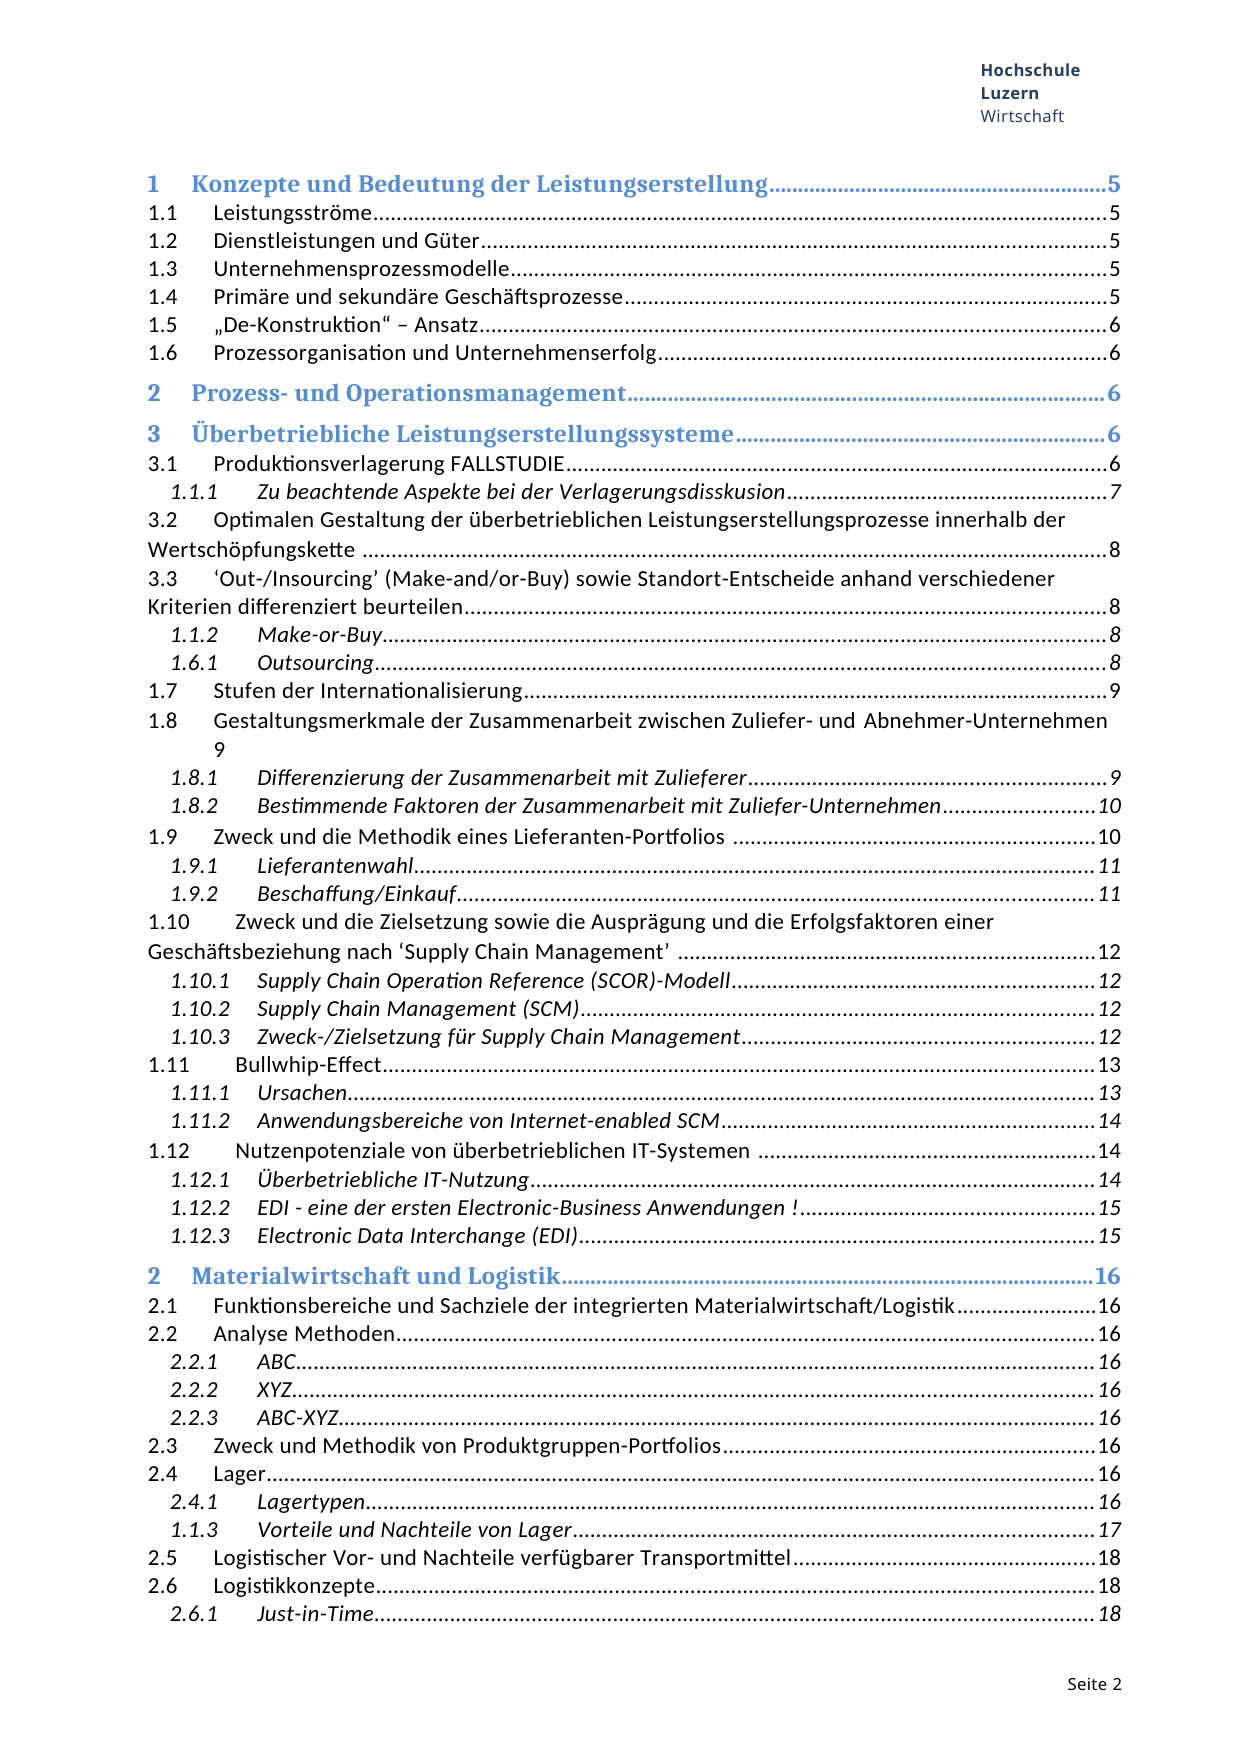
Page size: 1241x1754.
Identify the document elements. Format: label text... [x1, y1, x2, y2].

text 1.7 Stufen der Internationalisierung 9 [148, 676, 1122, 704]
text 1.1.2 Make-or-Buy 8 [169, 620, 1122, 648]
text 1.8.1 Differenzierung der Zusammenarbeit mit Zulieferer 9 [169, 763, 1122, 792]
text 2.2.3 ABC-XYZ 16 [169, 1403, 1122, 1431]
text 1 Konzepte und Bedeutung der Leistungserstellung 5 [148, 169, 1122, 198]
text 1.10.2 Supply Chain Management (SCM) 12 [169, 994, 1122, 1022]
text 1.11.1 Ursachen 13 [169, 1078, 1122, 1106]
text 1.11 Bullwhip-Effect 13 [148, 1050, 1122, 1078]
text 1.9.2 Beschaffung/Einkauf 11 [169, 879, 1122, 907]
text 2.2 Analyse Methoden 16 [148, 1319, 1122, 1347]
text 1.1.3 Vorteile und Nachteile von Lager 17 [169, 1515, 1122, 1543]
text 1.3 Unternehmensprozessmodelle 5 [148, 254, 1122, 282]
text 1.10.3 Zweck-/Zielsetzung für Supply Chain Management 12 [169, 1022, 1122, 1050]
text 3.3 ‘Out-/Insourcing’ (Make-and/or-Buy) sowie Standort-Entscheide anhand verschiedener Kriterien differenziert beurteilen 8 [148, 564, 1122, 620]
text 2.6.1 Just-in-Time 18 [169, 1599, 1122, 1627]
text 1.8.2 Bestimmende Faktoren der Zusammenarbeit mit Zuliefer-Unternehmen 10 [169, 792, 1122, 819]
text 1.8 Gestaltungsmerkmale der Zusammenarbeit zwischen Zuliefer- und Abnehmer-Unternehmen 9 [148, 704, 1122, 763]
text 1.12.1 Überbetriebliche IT-Nutzung 14 [169, 1166, 1122, 1193]
text 2.4.1 Lagertypen 16 [169, 1487, 1122, 1515]
text 1.11.2 Anwendungsbereiche von Internet-enabled SCM 14 [169, 1106, 1122, 1134]
text 1.4 Primäre und sekundäre Geschäftsprozesse 5 [148, 282, 1122, 310]
text 1.9 Zweck und die Methodik eines Lieferanten-Portfolios 10 [148, 819, 1122, 851]
text 1.1 Leistungsströme 5 [148, 198, 1122, 226]
text 2 Materialwirtschaft und Logistik 16 [148, 1262, 1122, 1291]
text 3.1 Produktionsverlagerung FALLSTUDIE 6 [148, 449, 1122, 477]
text 2.5 Logistischer Vor- und Nachteile verfügbarer Transportmittel 18 [148, 1543, 1122, 1571]
text 1.9.1 Lieferantenwahl 11 [169, 851, 1122, 879]
text 2.1 Funktionsbereiche und Sachziele der integrierten Materialwirtschaft/Logistik 16 [148, 1291, 1122, 1319]
text 1.5 „De-Konstruktion“ – Ansatz 6 [148, 310, 1122, 338]
text 3 Überbetriebliche Leistungserstellungssysteme 6 [148, 420, 1122, 449]
text 2.3 Zweck und Methodik von Produktgruppen-Portfolios 16 [148, 1431, 1122, 1459]
text 1.1.1 Zu beachtende Aspekte bei der Verlagerungsdisskusion 7 [169, 477, 1122, 505]
text 1.10 Zweck und die Zielsetzung sowie die Ausprägung und die Erfolgsfaktoren einer Geschäftsbeziehung nach ‘Supply Chain Management’ 12 [148, 907, 1122, 966]
text 1.10.1 Supply Chain Operation Reference (SCOR)-Modell 12 [169, 966, 1122, 994]
text 1.2 Dienstleistungen und Güter 5 [148, 226, 1122, 254]
text 2.6 Logistikkonzepte 18 [148, 1571, 1122, 1599]
text 2.2.2 XYZ 16 [169, 1375, 1122, 1403]
text 1.12.3 Electronic Data Interchange (EDI) 15 [169, 1222, 1122, 1249]
text 2 Prozess- und Operationsmanagement 6 [148, 379, 1122, 408]
text 3.2 Optimalen Gestaltung der überbetrieblichen Leistungserstellungsprozesse innerhalb der Wertschöpfungskette 8 [148, 505, 1122, 564]
text 1.12 Nutzenpotenziale von überbetrieblichen IT-Systemen 14 [148, 1134, 1122, 1166]
text 1.12.2 EDI - eine der ersten Electronic-Business Anwendungen ! 15 [169, 1193, 1122, 1222]
text 1.6.1 Outsourcing 8 [169, 648, 1122, 676]
text 2.2.1 ABC 16 [169, 1347, 1122, 1375]
text 1.6 Prozessorganisation und Unternehmenserfolg 6 [148, 338, 1122, 366]
text 2.4 Lager 16 [148, 1459, 1122, 1487]
